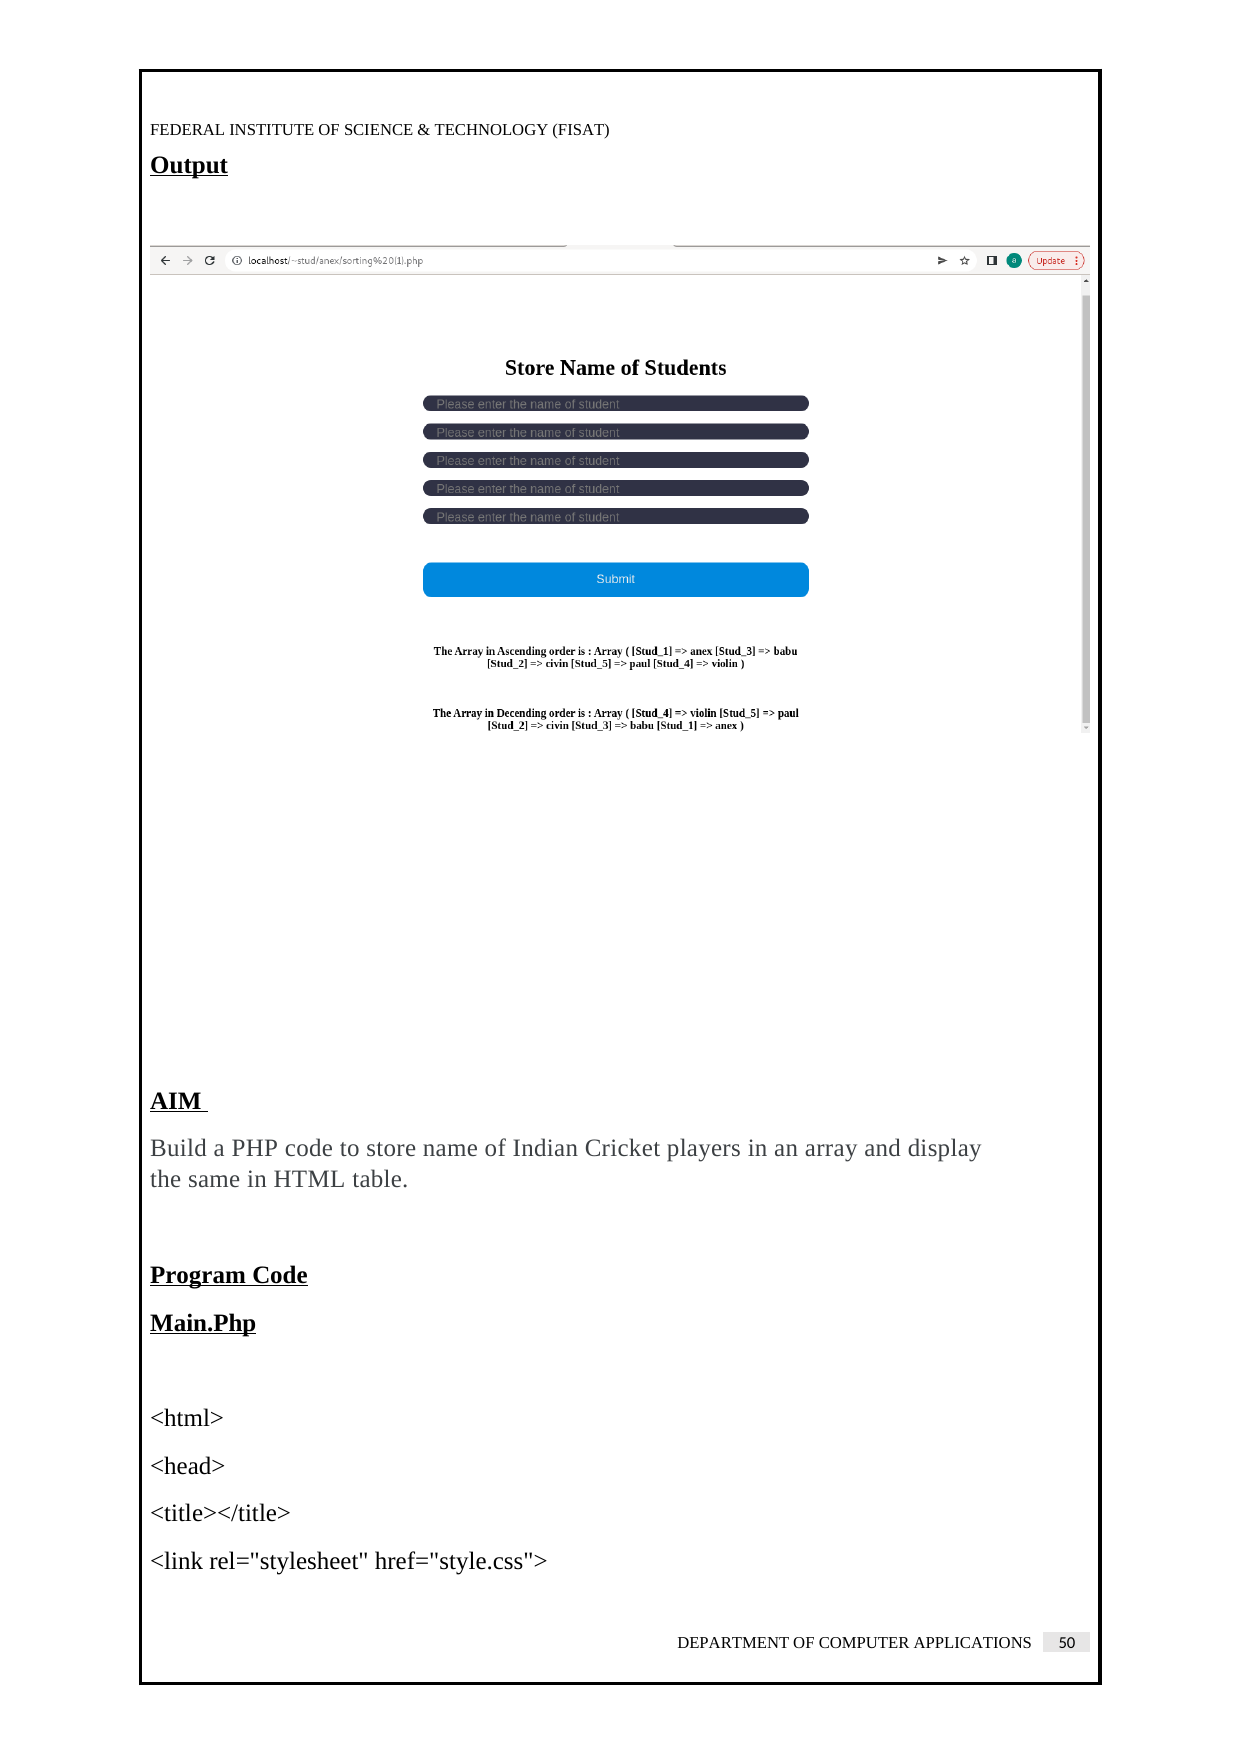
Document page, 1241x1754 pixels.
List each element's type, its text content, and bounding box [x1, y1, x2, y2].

text <title></title> [150, 1498, 1090, 1527]
text Program Code [150, 1260, 1090, 1289]
text AIM [150, 1086, 1090, 1114]
text Output [150, 150, 1090, 179]
text <head> [150, 1451, 1090, 1479]
text Build a PHP code to store name of Indian Cricket players in an array and display the same in HTML table. [150, 1133, 1090, 1193]
text Main.Php [150, 1308, 1090, 1336]
text <html> [150, 1403, 1090, 1432]
text <link rel="stylesheet" href="style.css"> [150, 1546, 1090, 1575]
picture [150, 245, 1090, 733]
